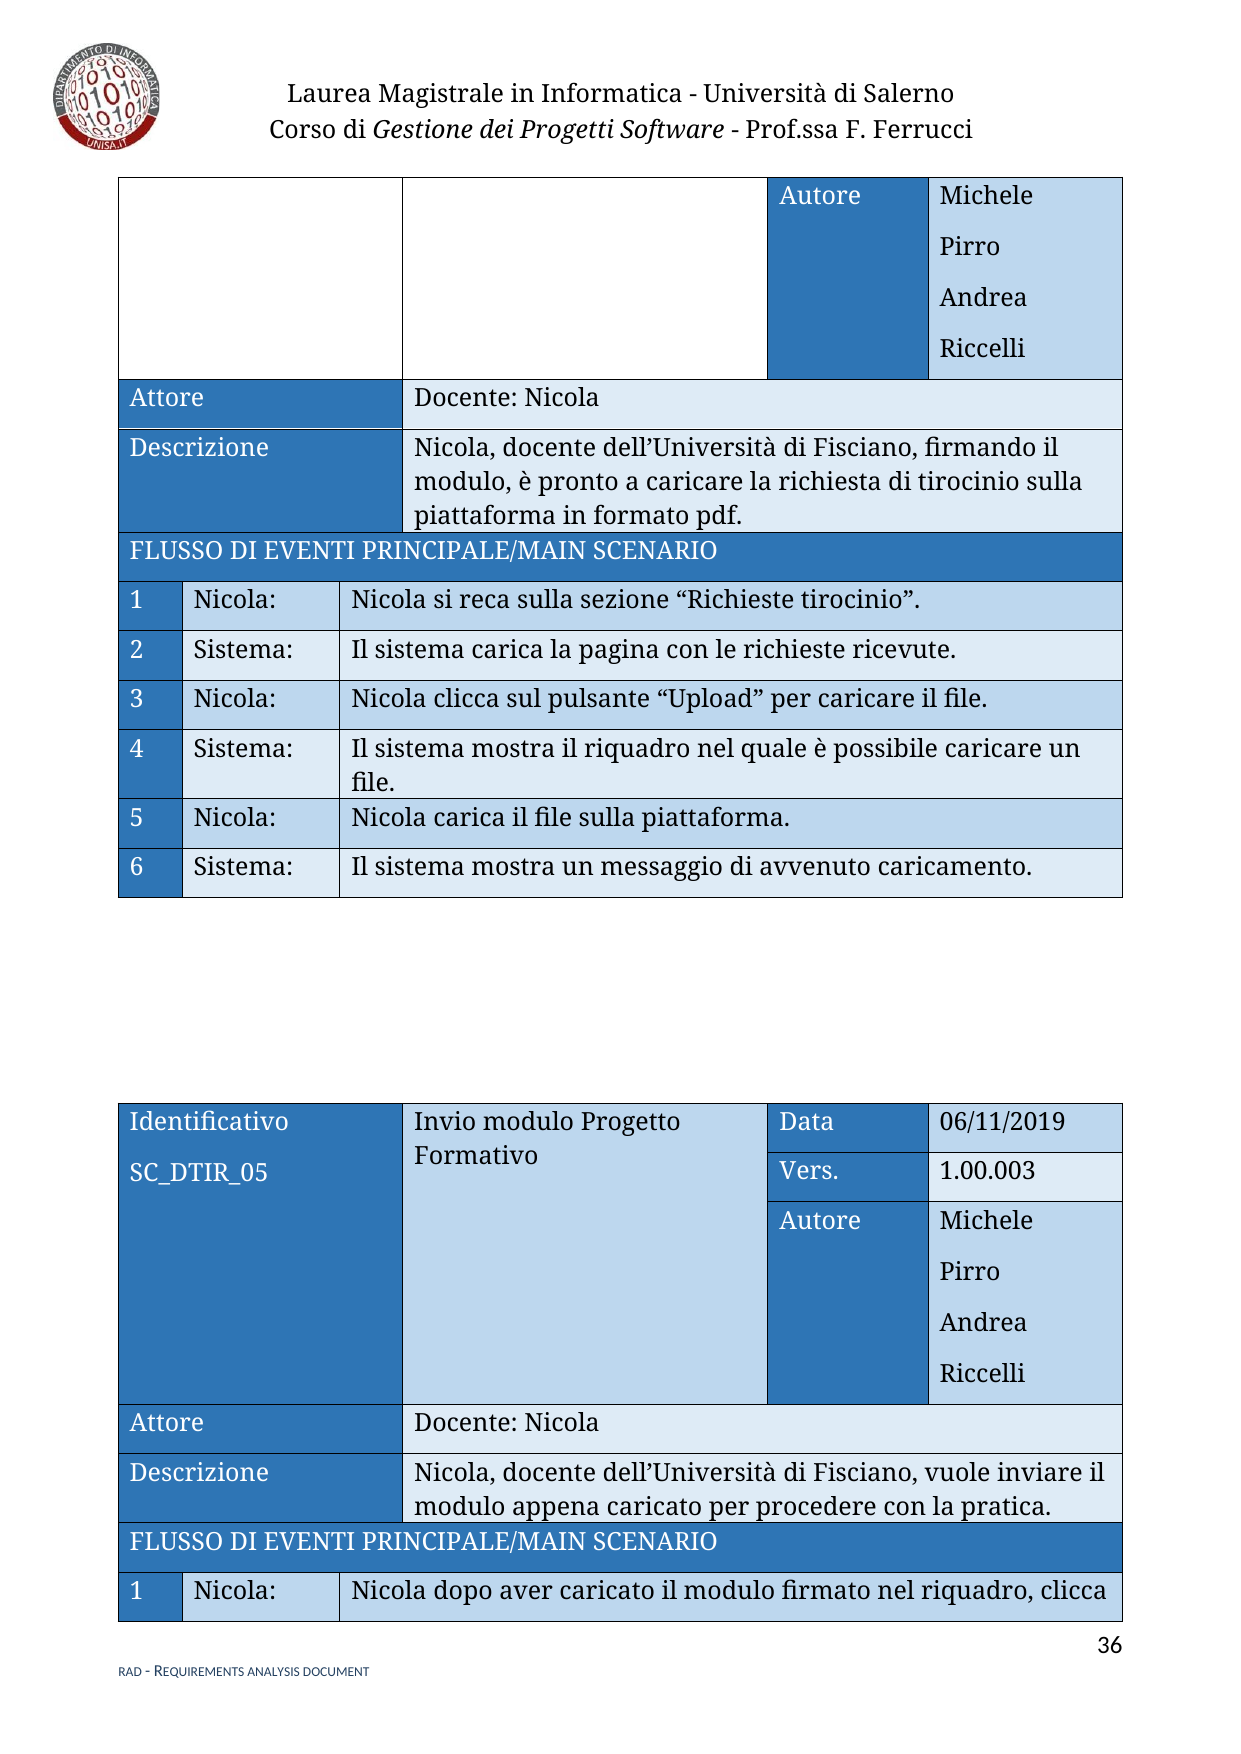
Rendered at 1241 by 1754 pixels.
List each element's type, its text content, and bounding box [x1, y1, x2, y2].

table_cell Nicola: [183, 681, 339, 729]
table_cell Nicola clicca sul pulsante “Upload” per caricare il file. [340, 681, 1122, 729]
table_cell Nicola: [183, 1573, 339, 1621]
table_cell Nicola, docente dell’Università di Fisciano, firmando il modulo, è pronto a caricare la richiesta di tirocinio sulla piattaforma in formato pdf. [403, 430, 1122, 532]
table_cell Michele Pirro Andrea Riccelli [929, 178, 1122, 379]
table_cell FLUSSO DI EVENTI PRINCIPALE/MAIN SCENARIO [119, 533, 1122, 581]
table_header Invio modulo Progetto Formativo [403, 1104, 767, 1404]
table_cell Descrizione [119, 1454, 402, 1522]
table_cell 4 [119, 730, 182, 798]
picture [53, 43, 160, 150]
table_cell Sistema: [183, 730, 339, 798]
table_cell Nicola: [183, 799, 339, 848]
table_cell 1.00.003 [929, 1153, 1122, 1201]
table_cell 3 [119, 681, 182, 729]
table_cell Nicola carica il file sulla piattaforma. [340, 799, 1122, 848]
table_cell Michele Pirro Andrea Riccelli [929, 1202, 1122, 1404]
table_cell Docente: Nicola [403, 1405, 1122, 1453]
table_cell Sistema: [183, 849, 339, 897]
table_cell Il sistema mostra il riquadro nel quale è possibile caricare un file. [340, 730, 1122, 798]
table_cell Vers. [768, 1153, 928, 1201]
table_cell Descrizione [119, 430, 402, 532]
table_header Data [768, 1104, 928, 1152]
table_cell Il sistema mostra un messaggio di avvenuto caricamento. [340, 849, 1122, 897]
table_cell Attore [119, 380, 402, 428]
table_cell 1 [119, 582, 182, 630]
table_header 06/11/2019 [929, 1104, 1122, 1152]
table_cell 5 [119, 799, 182, 848]
table_cell 1 [119, 1573, 182, 1621]
table_header Identificativo SC_DTIR_05 [119, 1104, 402, 1404]
table_cell Docente: Nicola [403, 380, 1122, 428]
table_cell Autore [768, 1202, 928, 1404]
table_cell Sistema: [183, 631, 339, 680]
table_cell Nicola si reca sulla sezione “Richieste tirocinio”. [340, 582, 1122, 630]
table_cell Il sistema carica la pagina con le richieste ricevute. [340, 631, 1122, 680]
table_cell Attore [119, 1405, 402, 1453]
table_cell Nicola: [183, 582, 339, 630]
table_cell 6 [119, 849, 182, 897]
table_cell Nicola dopo aver caricato il modulo firmato nel riquadro, clicca il pulsante “Invio” per inviarlo. [340, 1573, 1122, 1621]
table_cell 2 [119, 631, 182, 680]
table_cell FLUSSO DI EVENTI PRINCIPALE/MAIN SCENARIO [119, 1523, 1122, 1572]
table_cell Nicola, docente dell’Università di Fisciano, vuole inviare il modulo appena caricato per procedere con la pratica. [403, 1454, 1122, 1522]
table_cell Autore [768, 178, 928, 379]
